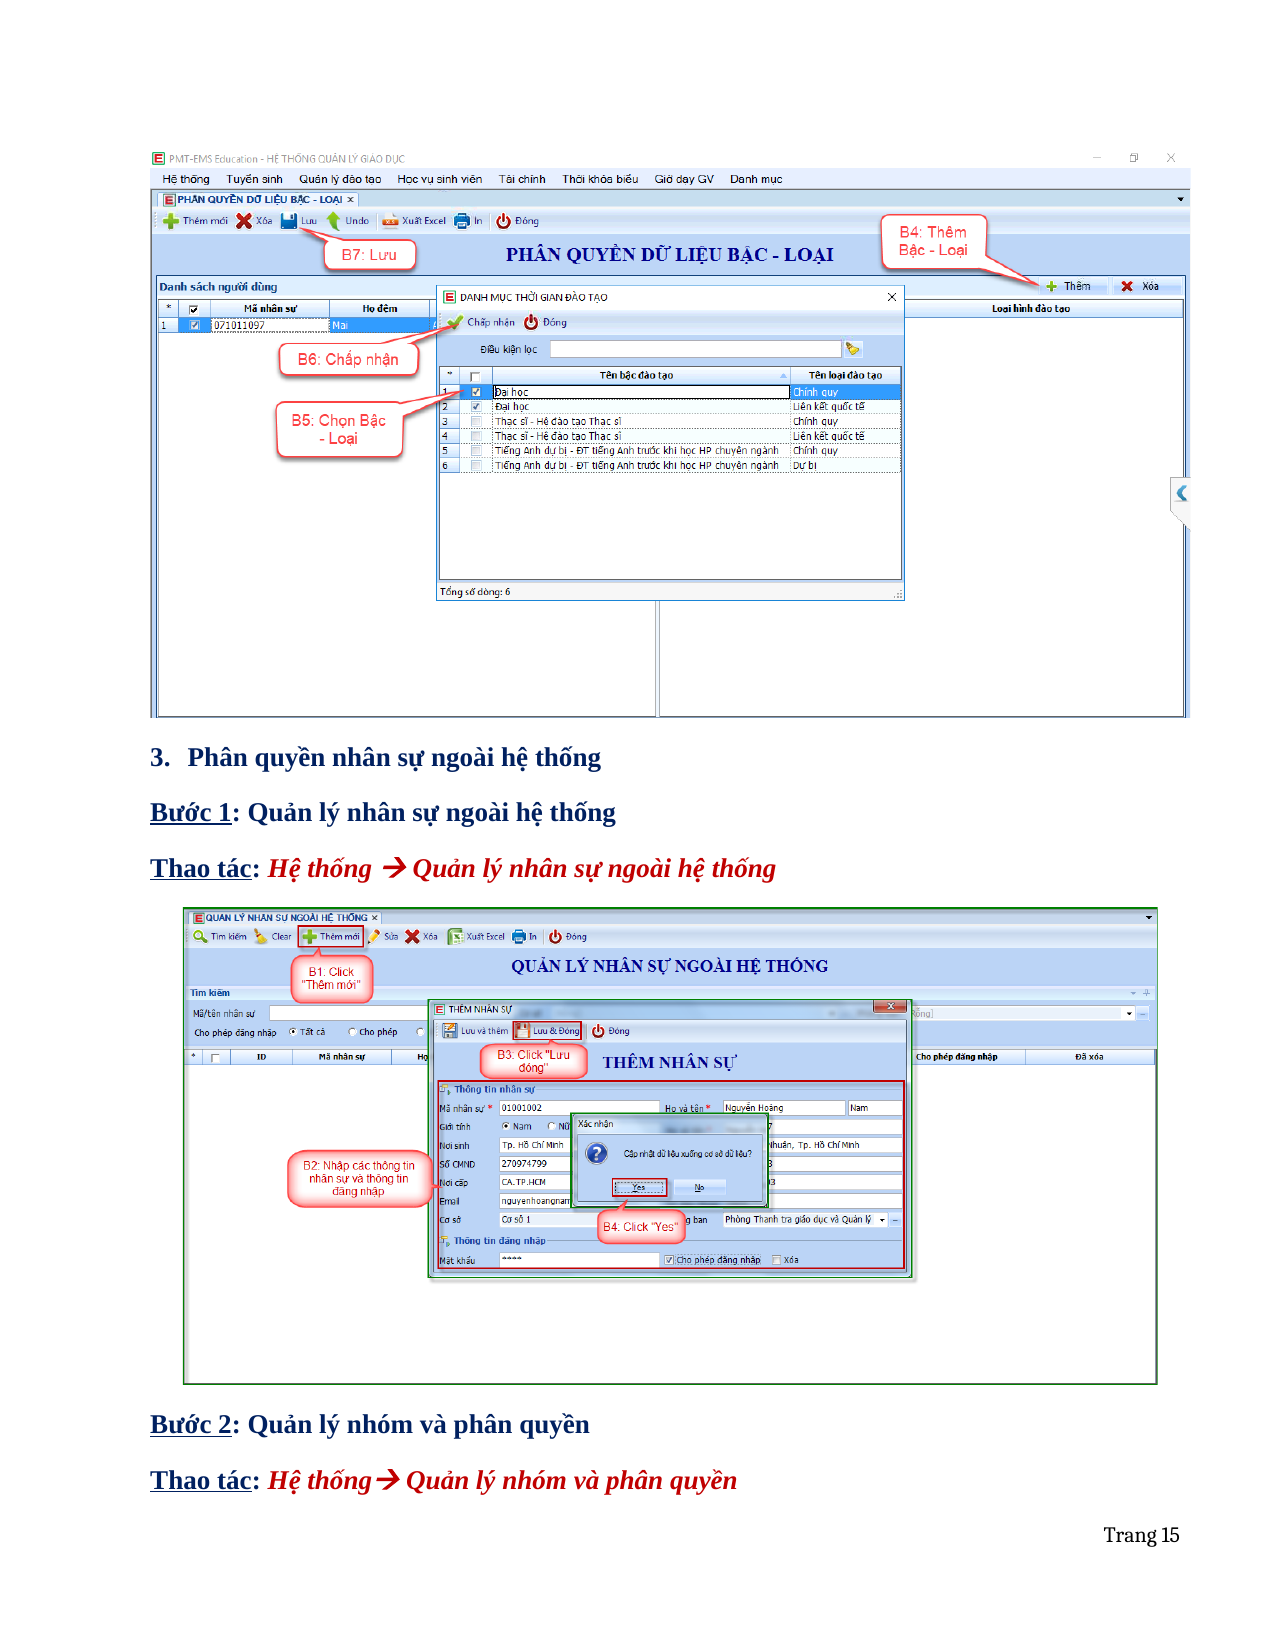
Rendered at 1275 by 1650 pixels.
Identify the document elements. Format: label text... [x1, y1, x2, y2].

picture [150, 150, 1191, 718]
text Bước 1: Quản lý nhân sự ngoài hệ thống [150, 796, 1191, 827]
text Bước 2: Quản lý nhóm và phân quyền [150, 1408, 1191, 1439]
text Phân quyền nhân sự ngoài hệ thống [150, 741, 1191, 772]
picture [182, 907, 1158, 1385]
text Thao tác: Hệ thống Quản lý nhân sự ngoài hệ thống [150, 852, 1191, 883]
text Thao tác: Hệ thống Quản lý nhóm và phân quyền [150, 1464, 1191, 1495]
